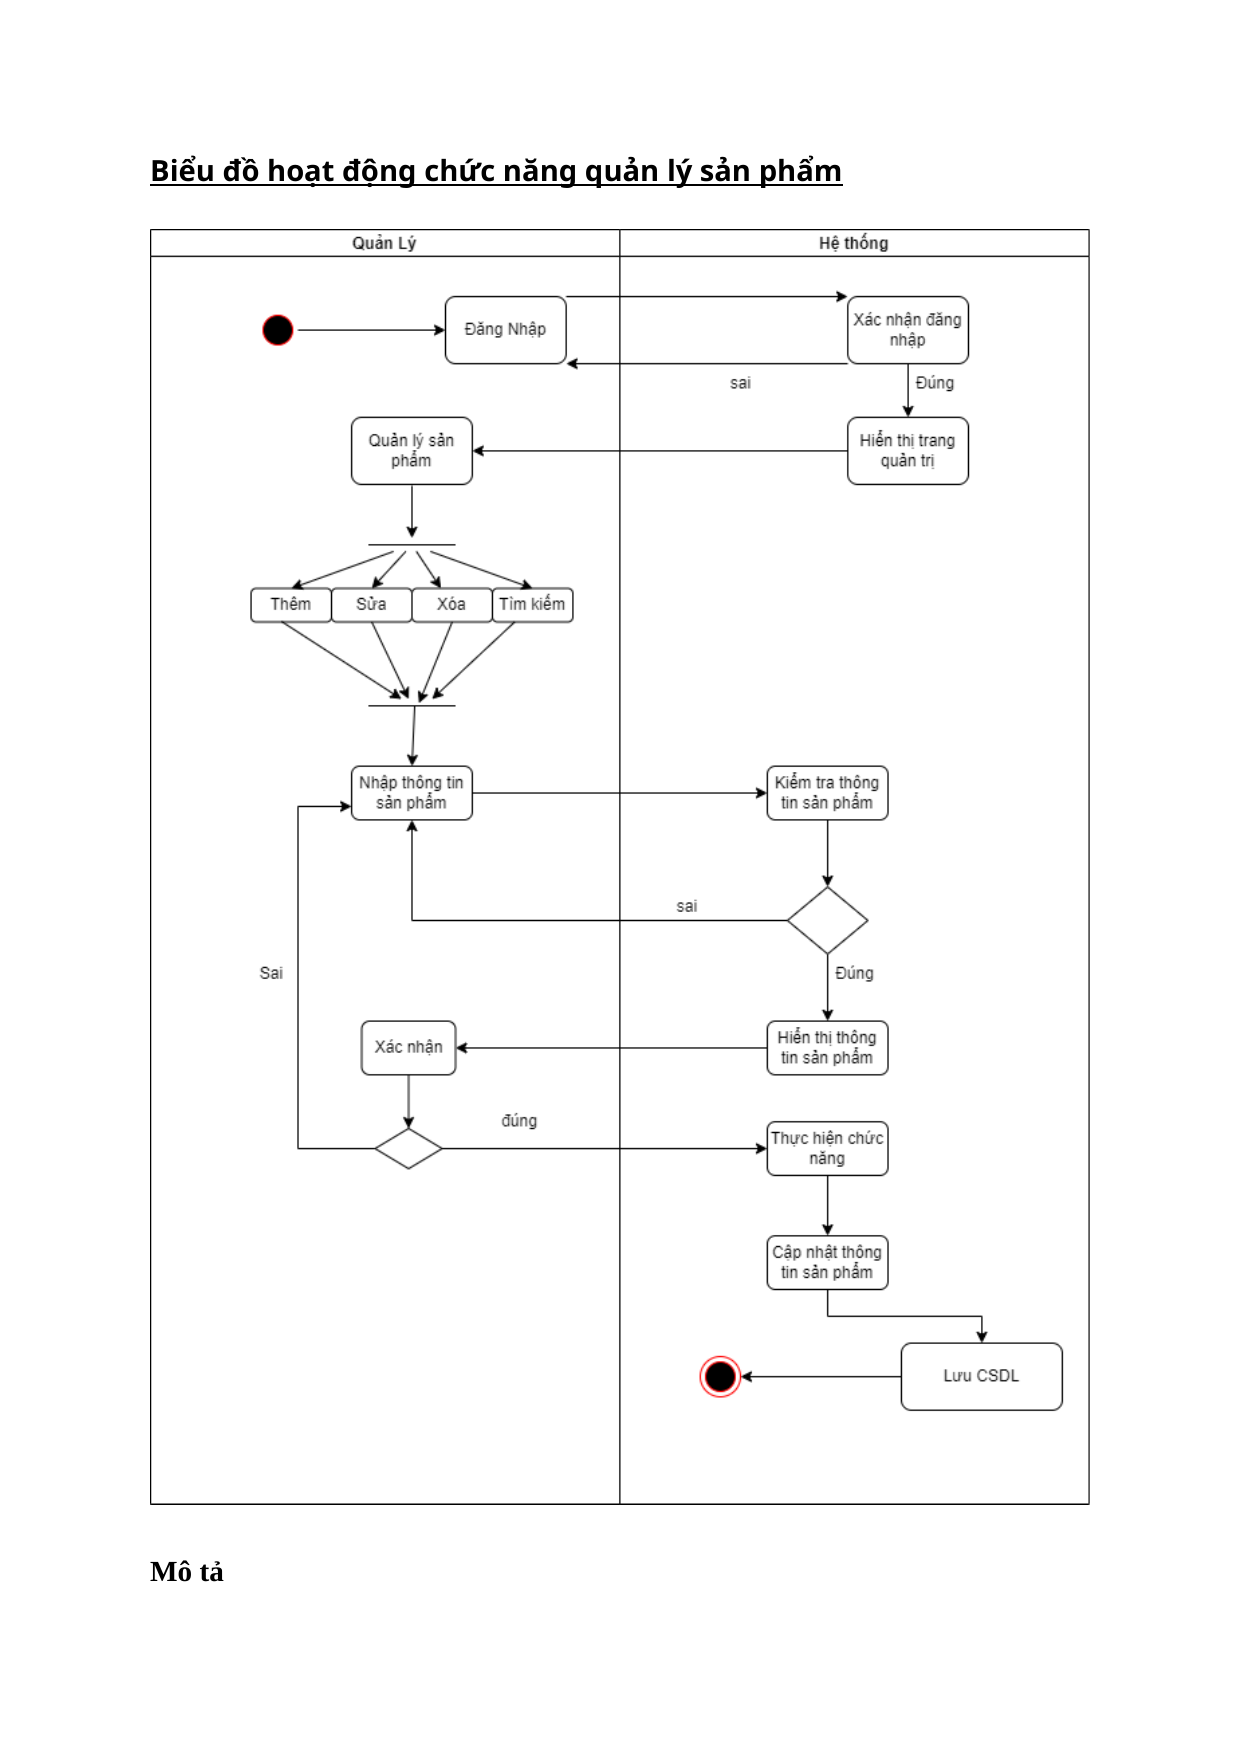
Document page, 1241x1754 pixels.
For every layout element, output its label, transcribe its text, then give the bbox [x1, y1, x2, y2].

subtitle Biểu đồ hoạt động chức năng quản lý sản phẩm [150, 150, 1090, 190]
text Mô tả [150, 1554, 1090, 1588]
picture [150, 229, 1090, 1505]
